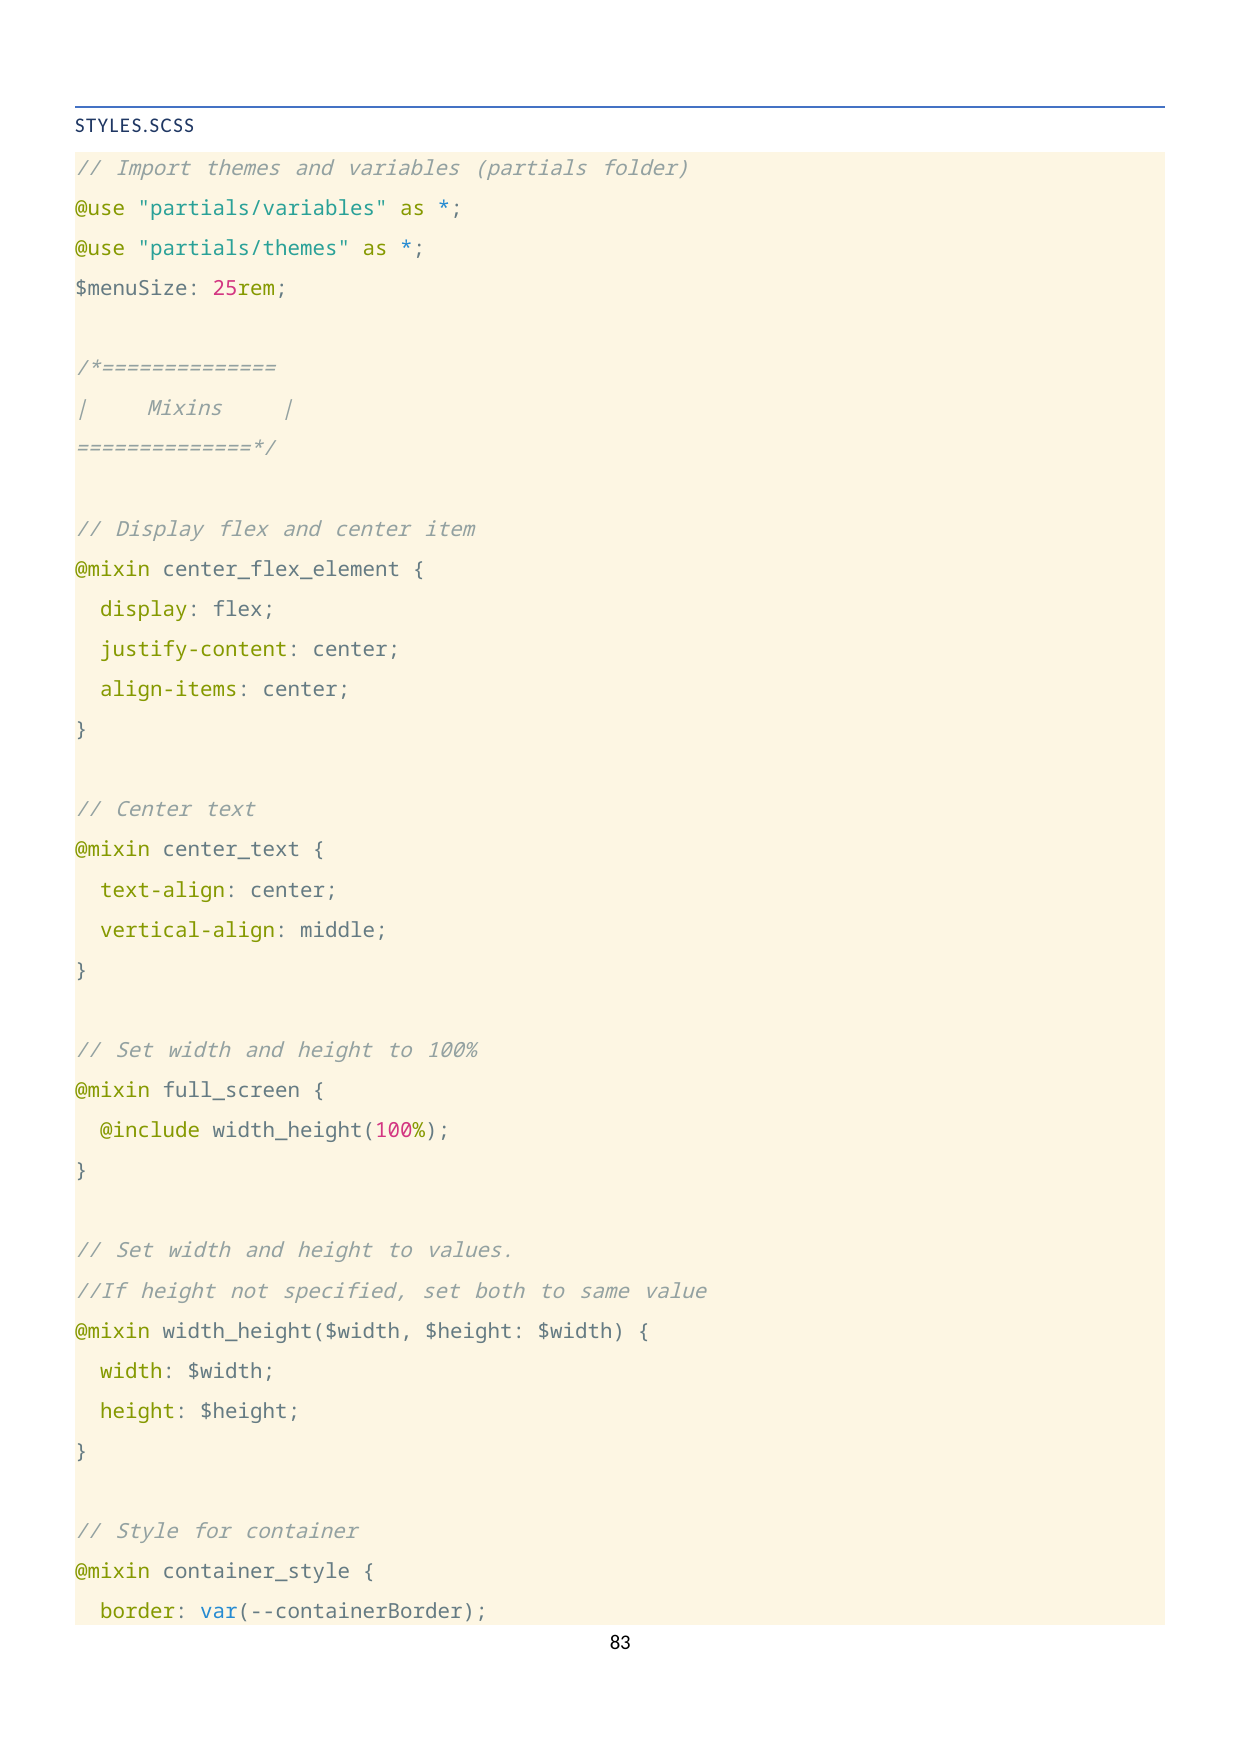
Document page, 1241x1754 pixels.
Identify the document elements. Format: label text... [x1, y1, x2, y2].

text @include width_height(100%); [75, 1114, 1165, 1144]
text justify-content: center; [75, 633, 1165, 662]
text //If height not specified, set both to same value [75, 1274, 1165, 1304]
text ==============*/ [75, 432, 1165, 462]
subtitle styles.scss [75, 108, 1165, 137]
text } [75, 1154, 1165, 1184]
text @mixin center_flex_element { [75, 553, 1165, 582]
text width: $width; [75, 1355, 1165, 1384]
text @mixin container_style { [75, 1555, 1165, 1585]
text $menuSize: 25rem; [75, 272, 1165, 302]
text /*============== [75, 352, 1165, 382]
text text-align: center; [75, 873, 1165, 903]
text // Display flex and center item [75, 512, 1165, 542]
text @mixin width_height($width, $height: $width) { [75, 1314, 1165, 1344]
text | Mixins | [75, 392, 1165, 422]
text @mixin full_screen { [75, 1074, 1165, 1104]
text } [75, 954, 1165, 983]
text } [75, 1435, 1165, 1464]
text // Import themes and variables (partials folder) [75, 152, 1165, 181]
text // Set width and height to values. [75, 1234, 1165, 1264]
text display: flex; [75, 593, 1165, 622]
text align-items: center; [75, 673, 1165, 703]
text // Style for container [75, 1515, 1165, 1545]
text @use "partials/variables" as *; [75, 192, 1165, 221]
text @mixin center_text { [75, 833, 1165, 863]
text // Set width and height to 100% [75, 1034, 1165, 1063]
text border: var(--containerBorder); [75, 1595, 1165, 1625]
text height: $height; [75, 1395, 1165, 1424]
text // Center text [75, 793, 1165, 823]
text @use "partials/themes" as *; [75, 232, 1165, 261]
text vertical-align: middle; [75, 913, 1165, 943]
text } [75, 713, 1165, 743]
